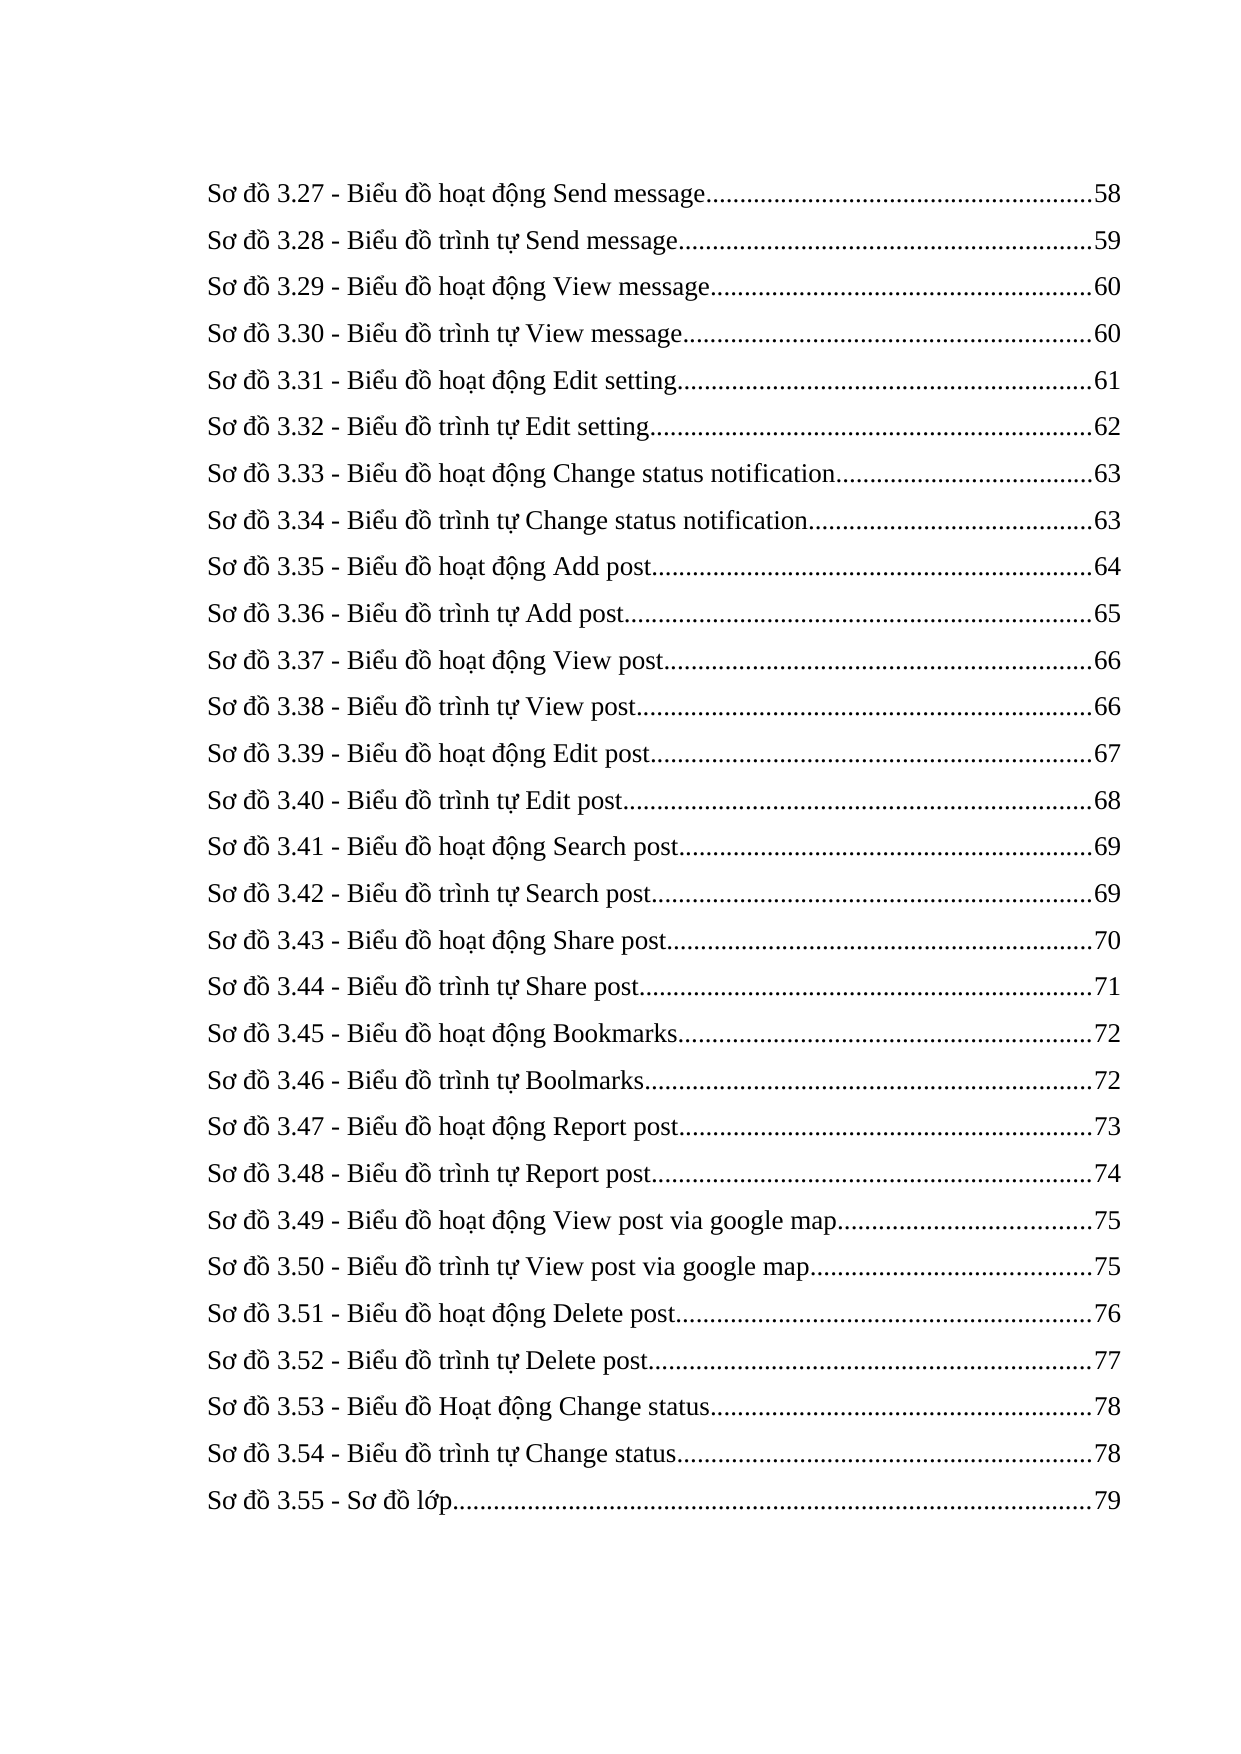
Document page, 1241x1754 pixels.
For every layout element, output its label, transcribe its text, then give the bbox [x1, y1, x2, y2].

text Sơ đồ 3.41 - Biểu đồ hoạt động Search post 69 [207, 831, 1122, 862]
text Sơ đồ 3.47 - Biểu đồ hoạt động Report post 73 [207, 1111, 1122, 1142]
text Sơ đồ 3.50 - Biểu đồ trình tự View post via google map 75 [207, 1251, 1122, 1282]
text Sơ đồ 3.31 - Biểu đồ hoạt động Edit setting 61 [207, 364, 1122, 395]
text Sơ đồ 3.44 - Biểu đồ trình tự Share post 71 [207, 971, 1122, 1002]
text Sơ đồ 3.46 - Biểu đồ trình tự Boolmarks 72 [207, 1064, 1122, 1095]
text Sơ đồ 3.27 - Biểu đồ hoạt động Send message 58 [207, 177, 1122, 208]
text Sơ đồ 3.30 - Biểu đồ trình tự View message 60 [207, 317, 1122, 348]
text Sơ đồ 3.39 - Biểu đồ hoạt động Edit post 67 [207, 737, 1122, 768]
text Sơ đồ 3.36 - Biểu đồ trình tự Add post 65 [207, 597, 1122, 628]
text Sơ đồ 3.40 - Biểu đồ trình tự Edit post 68 [207, 784, 1122, 815]
text Sơ đồ 3.55 - Sơ đồ lớp 79 [207, 1484, 1122, 1515]
text Sơ đồ 3.45 - Biểu đồ hoạt động Bookmarks 72 [207, 1017, 1122, 1048]
text Sơ đồ 3.35 - Biểu đồ hoạt động Add post 64 [207, 551, 1122, 582]
text Sơ đồ 3.33 - Biểu đồ hoạt động Change status notification 63 [207, 457, 1122, 488]
text Sơ đồ 3.49 - Biểu đồ hoạt động View post via google map 75 [207, 1204, 1122, 1235]
text Sơ đồ 3.52 - Biểu đồ trình tự Delete post 77 [207, 1344, 1122, 1375]
text Sơ đồ 3.34 - Biểu đồ trình tự Change status notification 63 [207, 504, 1122, 535]
text Sơ đồ 3.28 - Biểu đồ trình tự Send message 59 [207, 224, 1122, 255]
text Sơ đồ 3.37 - Biểu đồ hoạt động View post 66 [207, 644, 1122, 675]
text Sơ đồ 3.42 - Biểu đồ trình tự Search post 69 [207, 877, 1122, 908]
text Sơ đồ 3.48 - Biểu đồ trình tự Report post 74 [207, 1157, 1122, 1188]
text Sơ đồ 3.53 - Biểu đồ Hoạt động Change status 78 [207, 1391, 1122, 1422]
text Sơ đồ 3.32 - Biểu đồ trình tự Edit setting 62 [207, 411, 1122, 442]
text Sơ đồ 3.43 - Biểu đồ hoạt động Share post 70 [207, 924, 1122, 955]
text Sơ đồ 3.54 - Biểu đồ trình tự Change status 78 [207, 1437, 1122, 1468]
text Sơ đồ 3.51 - Biểu đồ hoạt động Delete post 76 [207, 1297, 1122, 1328]
text Sơ đồ 3.29 - Biểu đồ hoạt động View message 60 [207, 271, 1122, 302]
text Sơ đồ 3.38 - Biểu đồ trình tự View post 66 [207, 691, 1122, 722]
